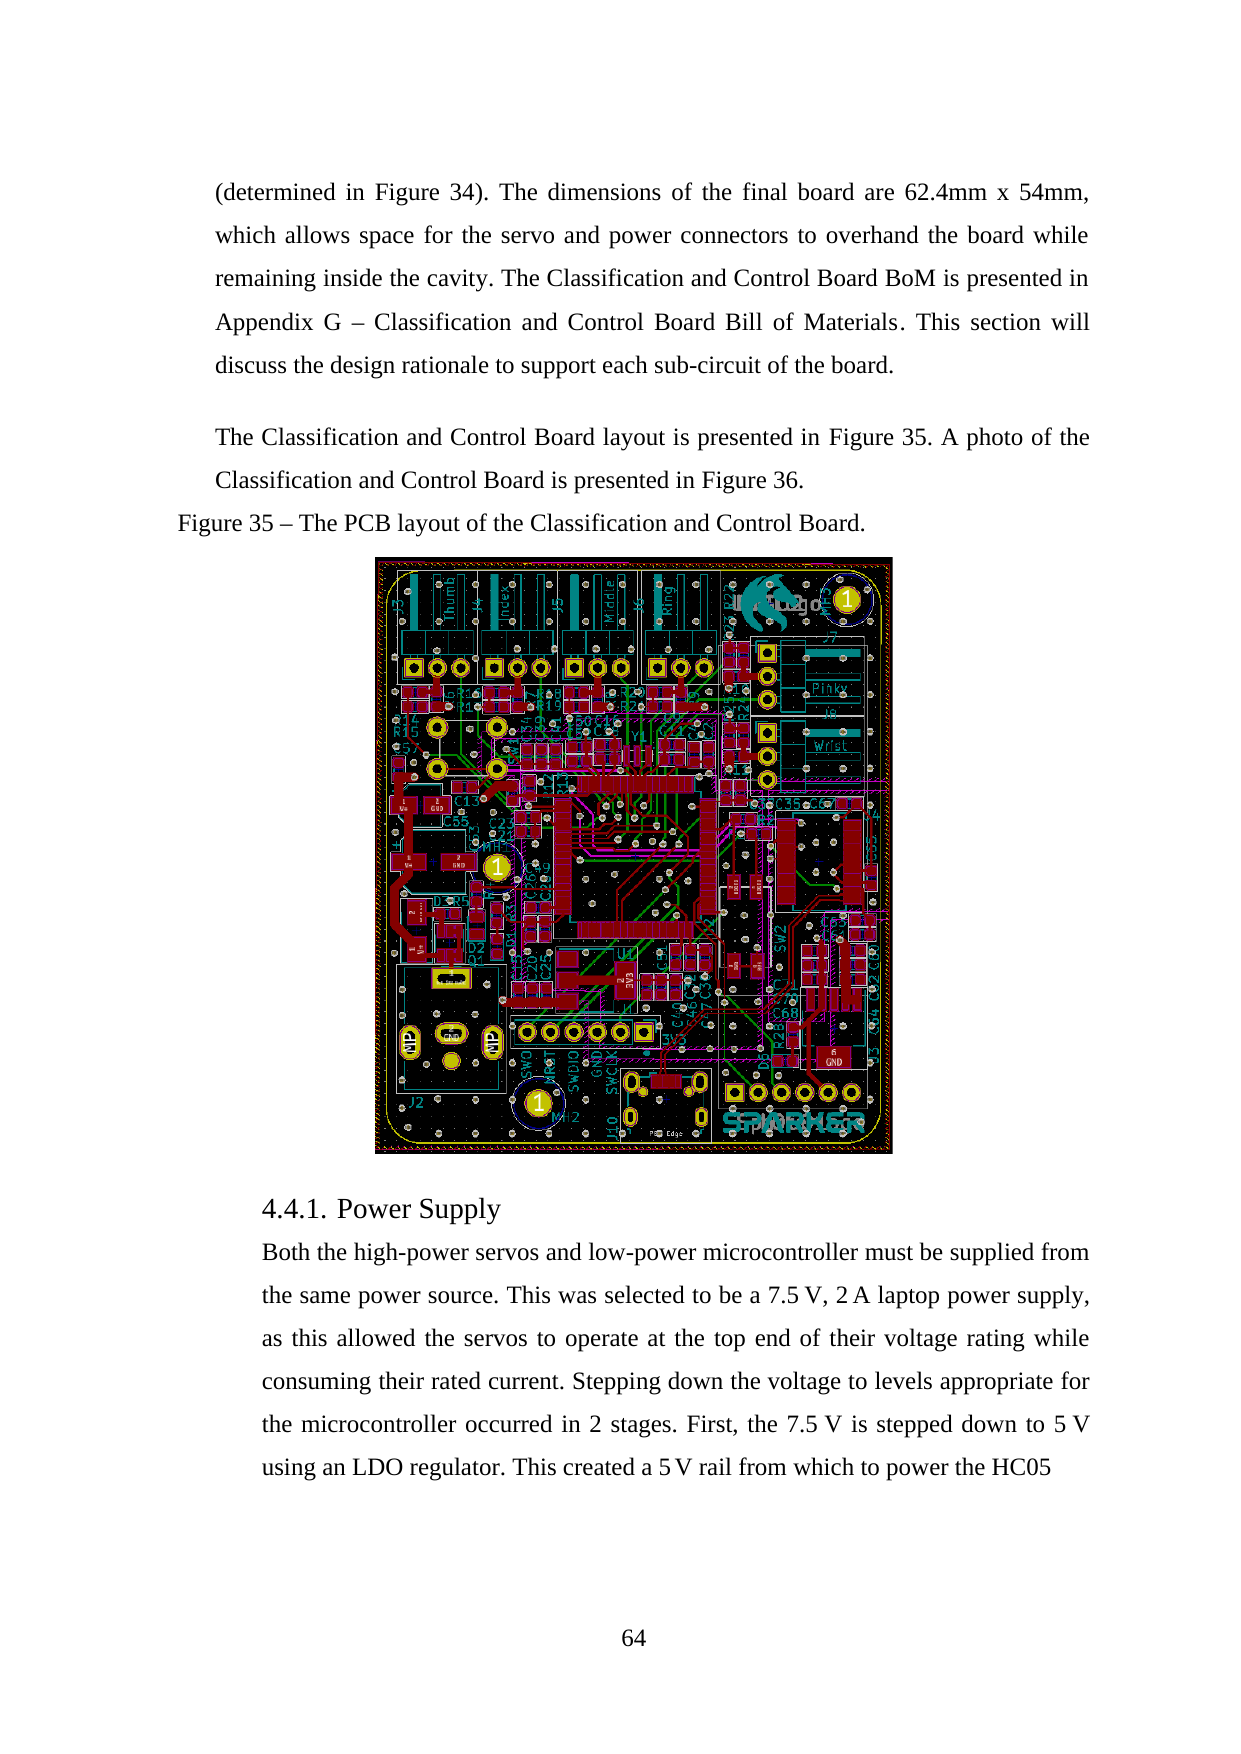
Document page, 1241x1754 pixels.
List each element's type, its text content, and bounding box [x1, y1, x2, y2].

picture [375, 557, 893, 1154]
text The Classification and Control Board layout is presented in Figure 35. A photo of the Classification and Control Board is presented in Figure 36. [215, 422, 1090, 493]
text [215, 177, 1090, 378]
text Figure 35 – The PCB layout of the Classification and Control Board. [177, 508, 1090, 537]
text Both the high-power servos and low-power microcontroller must be supplied from the same power source. This was selected to be a 7.5 V, 2 A laptop power supply, as this allowed the servos to operate at the top end of their voltage rating while consuming their rated current. Stepping down the voltage to levels appropriate for the microcontroller occurred in 2 stages. First, the 7.5 V is stepped down to 5 V using an LDO regulator. This created a 5 V rail from which to power the HC05 [262, 1237, 1090, 1481]
